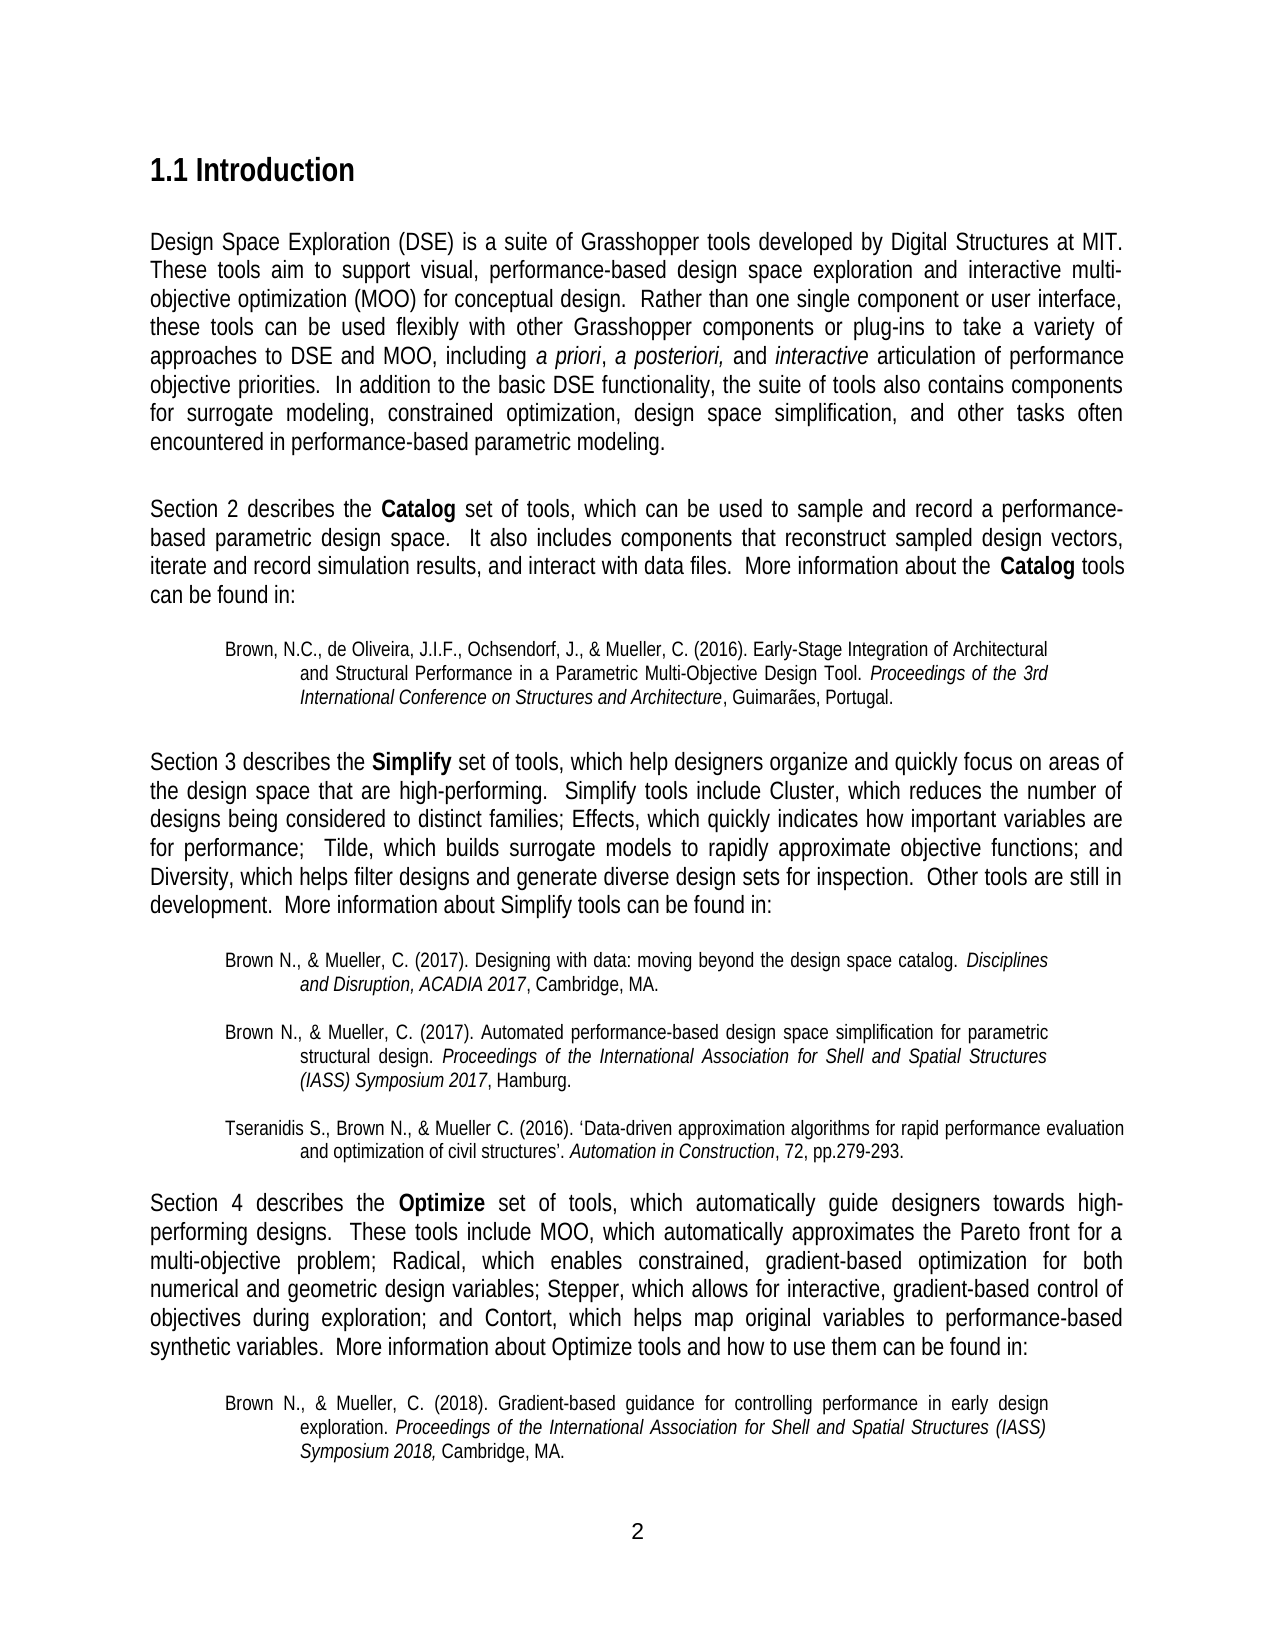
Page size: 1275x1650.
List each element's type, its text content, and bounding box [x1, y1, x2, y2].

text Brown N., & Mueller, C. (2017). Automated performance-based design space simplification for parametric structural design. Proceedings of the International Association for Shell and Spatial Structures (IASS) Symposium 2017, Hamburg. [225, 1019, 1050, 1091]
text Section 3 describes the Simplify set of tools, which help designers organize and quickly focus on areas of the design space that are high-performing. Simplify tools include Cluster, which reduces the number of designs being considered to distinct families; Effects, which quickly indicates how important variables are for performance; Tilde, which builds surrogate models to rapidly approximate objective functions; and Diversity, which helps filter designs and generate diverse design sets for inspection. Other tools are still in development. More information about Simplify tools can be found in: [150, 747, 1125, 919]
text 1.1 Introduction [150, 150, 1125, 188]
text Brown, N.C., de Oliveira, J.I.F., Ochsendorf, J., & Mueller, C. (2016). Early-Stage Integration of Architectural and Structural Performance in a Parametric Multi-Objective Design Tool. Proceedings of the 3rd International Conference on Structures and Architecture, Guimarães, Portugal. [225, 637, 1050, 709]
text Design Space Exploration (DSE) is a suite of Grasshopper tools developed by Digital Structures at MIT. These tools aim to support visual, performance-based design space exploration and interactive multi-objective optimization (MOO) for conceptual design. Rather than one single component or user interface, these tools can be used flexibly with other Grasshopper components or plug-ins to take a variety of approaches to DSE and MOO, including a priori, a posteriori, and interactive articulation of performance objective priorities. In addition to the basic DSE functionality, the suite of tools also contains components for surrogate modeling, constrained optimization, design space simplification, and other tasks often encountered in performance-based parametric modeling. [150, 226, 1125, 456]
text Brown N., & Mueller, C. (2018). Gradient-based guidance for controlling performance in early design exploration. Proceedings of the International Association for Shell and Spatial Structures (IASS) Symposium 2018, Cambridge, MA. [225, 1391, 1050, 1463]
text Section 2 describes the Catalog set of tools, which can be used to sample and record a performance-based parametric design space. It also includes components that reconstruct sampled design vectors, iterate and record simulation results, and interact with data files. More information about the Catalog tools can be found in: [150, 494, 1125, 608]
text Brown N., & Mueller, C. (2017). Designing with data: moving beyond the design space catalog. Disciplines and Disruption, ACADIA 2017, Cambridge, MA. [225, 948, 1050, 996]
text Section 4 describes the Optimize set of tools, which automatically guide designers towards high-performing designs. These tools include MOO, which automatically approximates the Pareto front for a multi-objective problem; Radical, which enables constrained, gradient-based optimization for both numerical and geometric design variables; Stepper, which allows for interactive, gradient-based control of objectives during exploration; and Contort, which helps map original variables to performance-based synthetic variables. More information about Optimize tools and how to use them can be found in: [150, 1188, 1125, 1360]
text Tseranidis S., Brown N., & Mueller C. (2016). ‘Data-driven approximation algorithms for rapid performance evaluation and optimization of civil structures’. Automation in Construction, 72, pp.279-293. [225, 1115, 1125, 1163]
